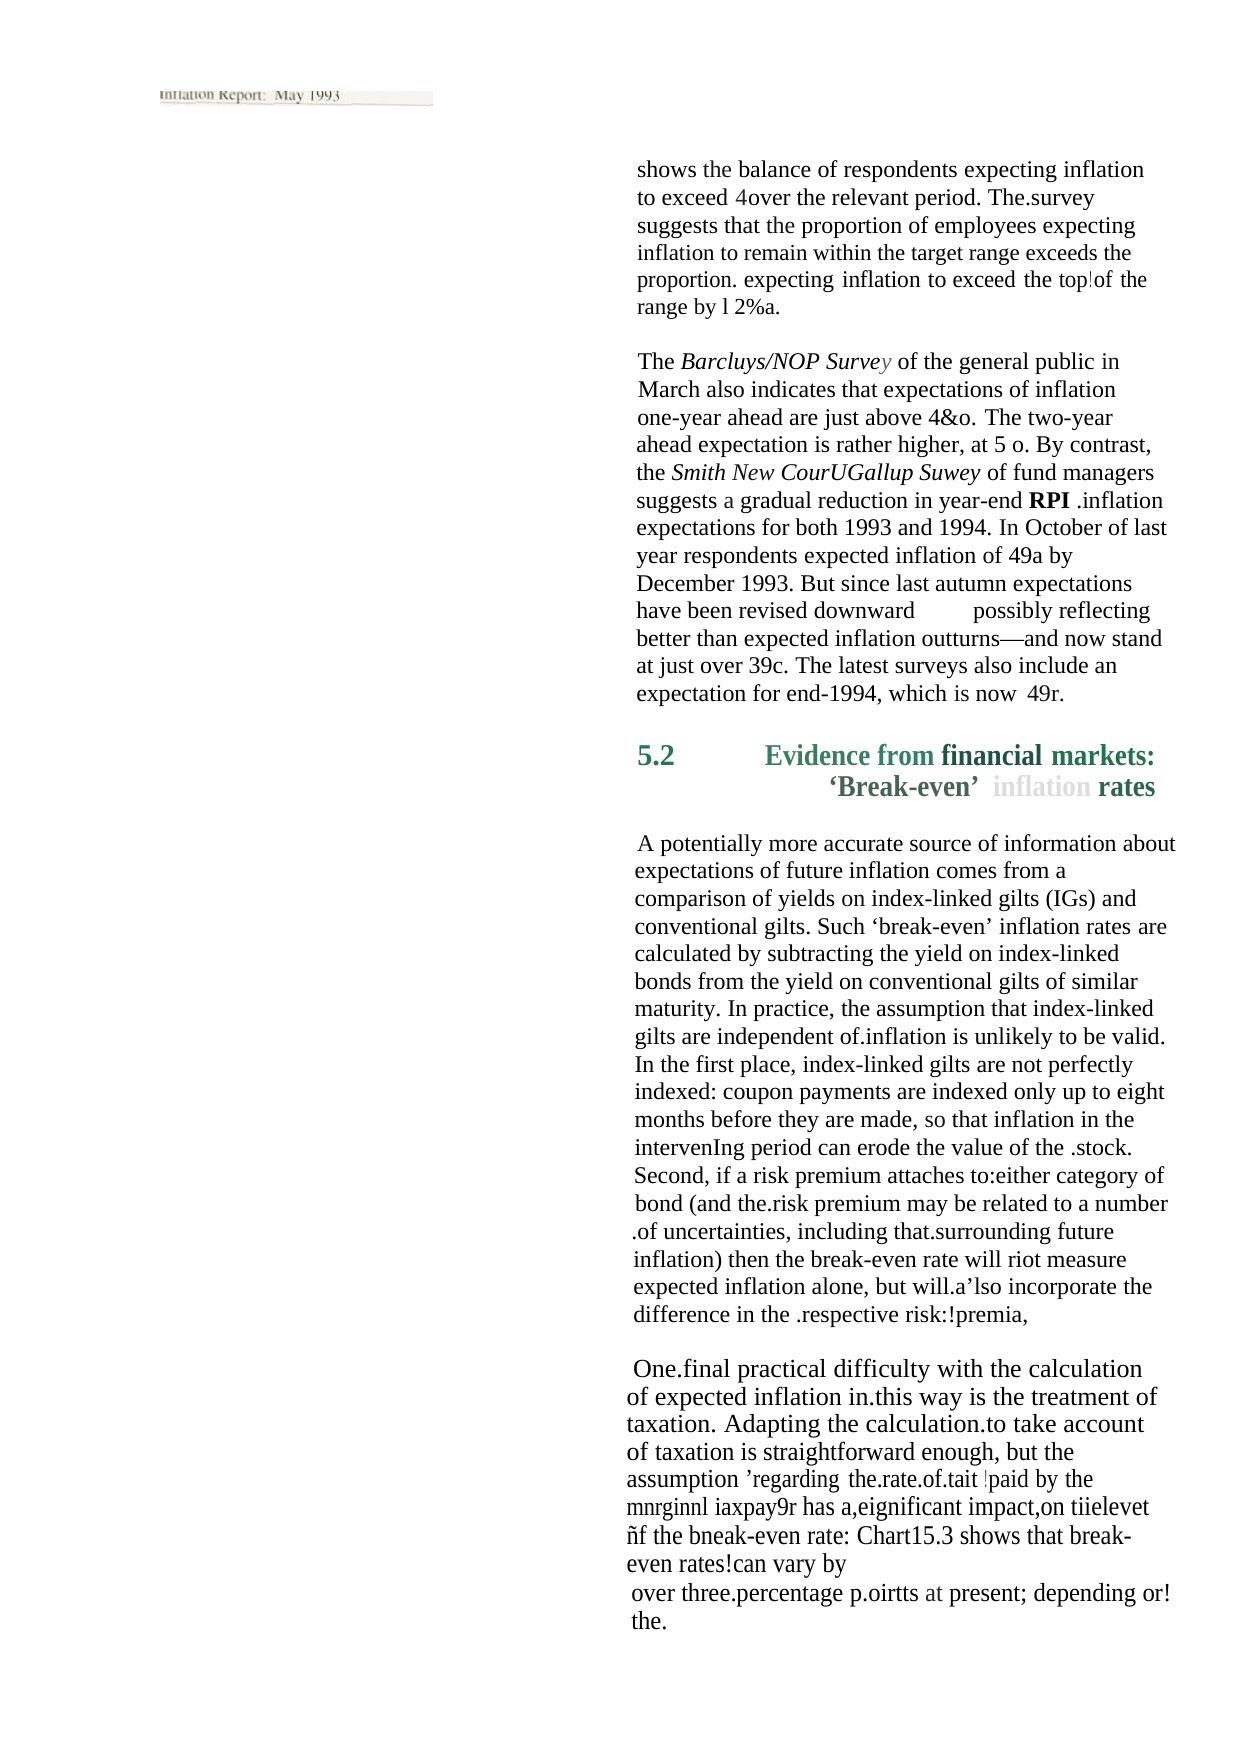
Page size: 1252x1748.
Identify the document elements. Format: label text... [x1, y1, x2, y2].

text .of uncertainties, including that.surrounding future inflation) then the break-even rate will riot measure expected inflation alone, but will.a’lso incorporate the difference in the .respective risk:!premia, [631, 1217, 1191, 1327]
text A potentially more accurate source of information about expectations of future inflation comes from a comparison of yields on index-linked gilts (IGs) and conventional gilts. Such ‘break-even’ inflation rates are calculated by subtracting the yield on index-linked bonds from the yield on conventional gilts of similar maturity. In practice, the assumption that index-linked gilts are independent of.inflation is unlikely to be valid. In the first place, index-linked gilts are not perfectly indexed: coupon payments are indexed only up to eight months before they are made, so that inflation in the intervenIng period can erode the value of the .stock. [634, 829, 1177, 1160]
text ‘Break-even’ inflation rates [148, 771, 1155, 803]
subtitle over three.percentage p.oirtts at present; depending or!the. [631, 1578, 1191, 1635]
text one-year ahead are just above 4&o. The two-year ahead expectation is rather higher, at 5 o. By contrast, the Smith New CourUGallup Suwey of fund managers suggests a gradual reduction in year-end RPI .inflation expectations for both 1993 and 1994. In October of last year respondents expected inflation of 49a by December 1993. But since last autumn expectations have been revised downward possibly reflecting better than expected inflation outturns—and now stand at just over 39c. The latest surveys also include an expectation for end-1994, which is now 49r. [636, 403, 1168, 707]
text Second, if a risk premium attaches to:either category of bond (and the.risk premium may be related to a number [633, 1161, 1171, 1217]
text shows the balance of respondents expecting inflation to exceed 4 over the relevant period. The.survey suggests that the proportion of employees expecting inflation to remain within the target range exceeds the proportion. expecting inflation to exceed the top!of the range by l 2%a. [637, 156, 1164, 320]
text One.final practical difficulty with the calculation of expected inflation in.this way is the treatment of taxation. Adapting the calculation.to take account of taxation is straightforward enough, but the assumption ’regarding the.rate.of.tait !paid by the mnrginnl iaxpay9r has a,eignificant impact,on tiielevet ñf the bneak-even rate: Chart15.3 shows that break-even rates!can vary by [626, 1356, 1164, 1578]
text The Barcluys/NOP Survey of the general public in March also indicates that expectations of inflation [637, 347, 1122, 403]
subtitle Evidence from financial markets: [148, 740, 1155, 771]
picture [160, 91, 433, 106]
